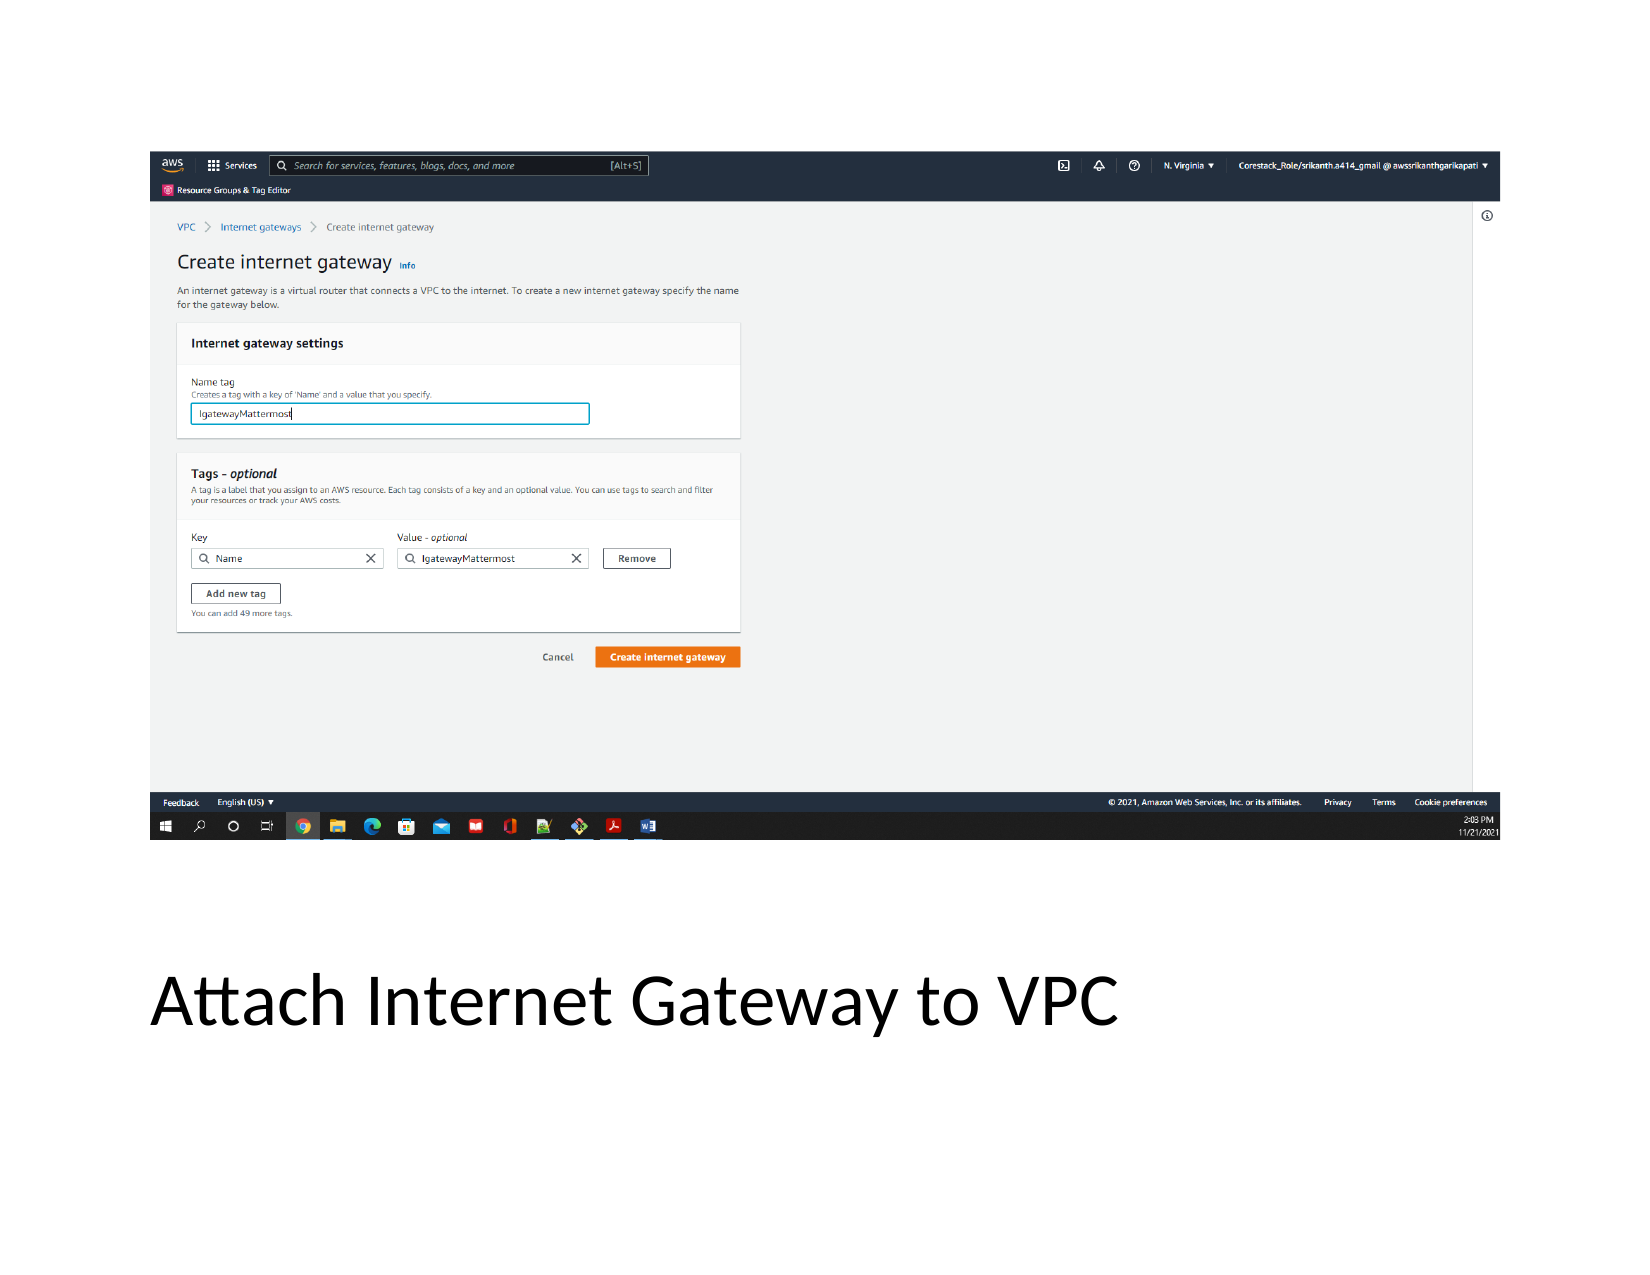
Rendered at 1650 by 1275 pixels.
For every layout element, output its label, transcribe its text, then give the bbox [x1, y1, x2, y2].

text Attach Internet Gateway to VPC [150, 952, 1500, 1044]
picture [150, 150, 1500, 840]
